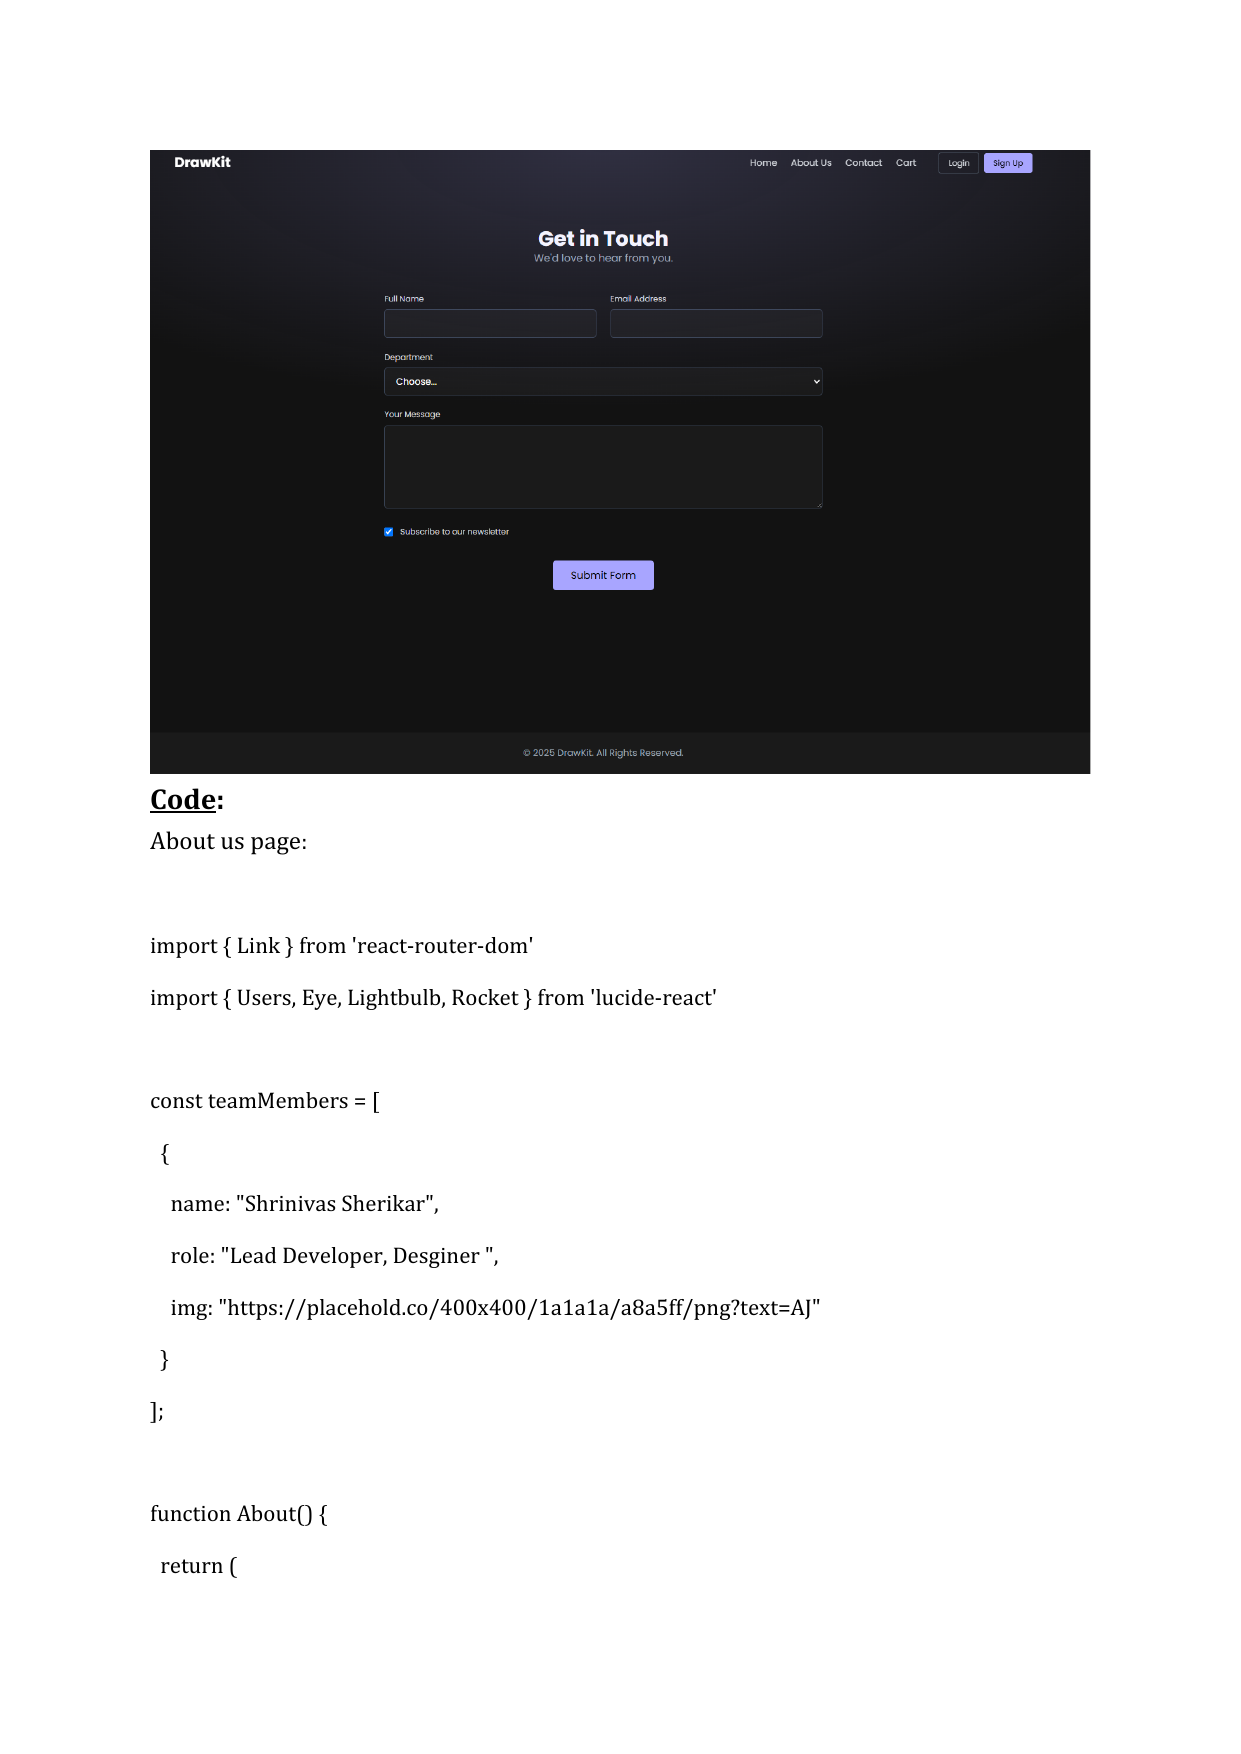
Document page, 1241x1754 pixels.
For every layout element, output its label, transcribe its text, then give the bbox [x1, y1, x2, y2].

text import { Users, Eye, Lightbulb, Rocket } from 'lucide-react' [150, 983, 1090, 1010]
text { [150, 1138, 1090, 1165]
subtitle Code: [150, 782, 1090, 816]
text role: "Lead Developer, Desginer ", [150, 1241, 1090, 1268]
text return ( [150, 1551, 1090, 1578]
text import { Link } from 'react-router-dom' [150, 931, 1090, 958]
text About us page: [150, 825, 1090, 854]
picture [150, 150, 1091, 774]
text } [150, 1345, 1090, 1372]
text img: "https://placehold.co/400x400/1a1a1a/a8a5ff/png?text=AJ" [150, 1293, 1090, 1320]
text const teamMembers = [ [150, 1086, 1090, 1113]
text function About() { [150, 1500, 1090, 1527]
text name: "Shrinivas Sherikar", [150, 1190, 1090, 1217]
text ]; [150, 1396, 1090, 1423]
